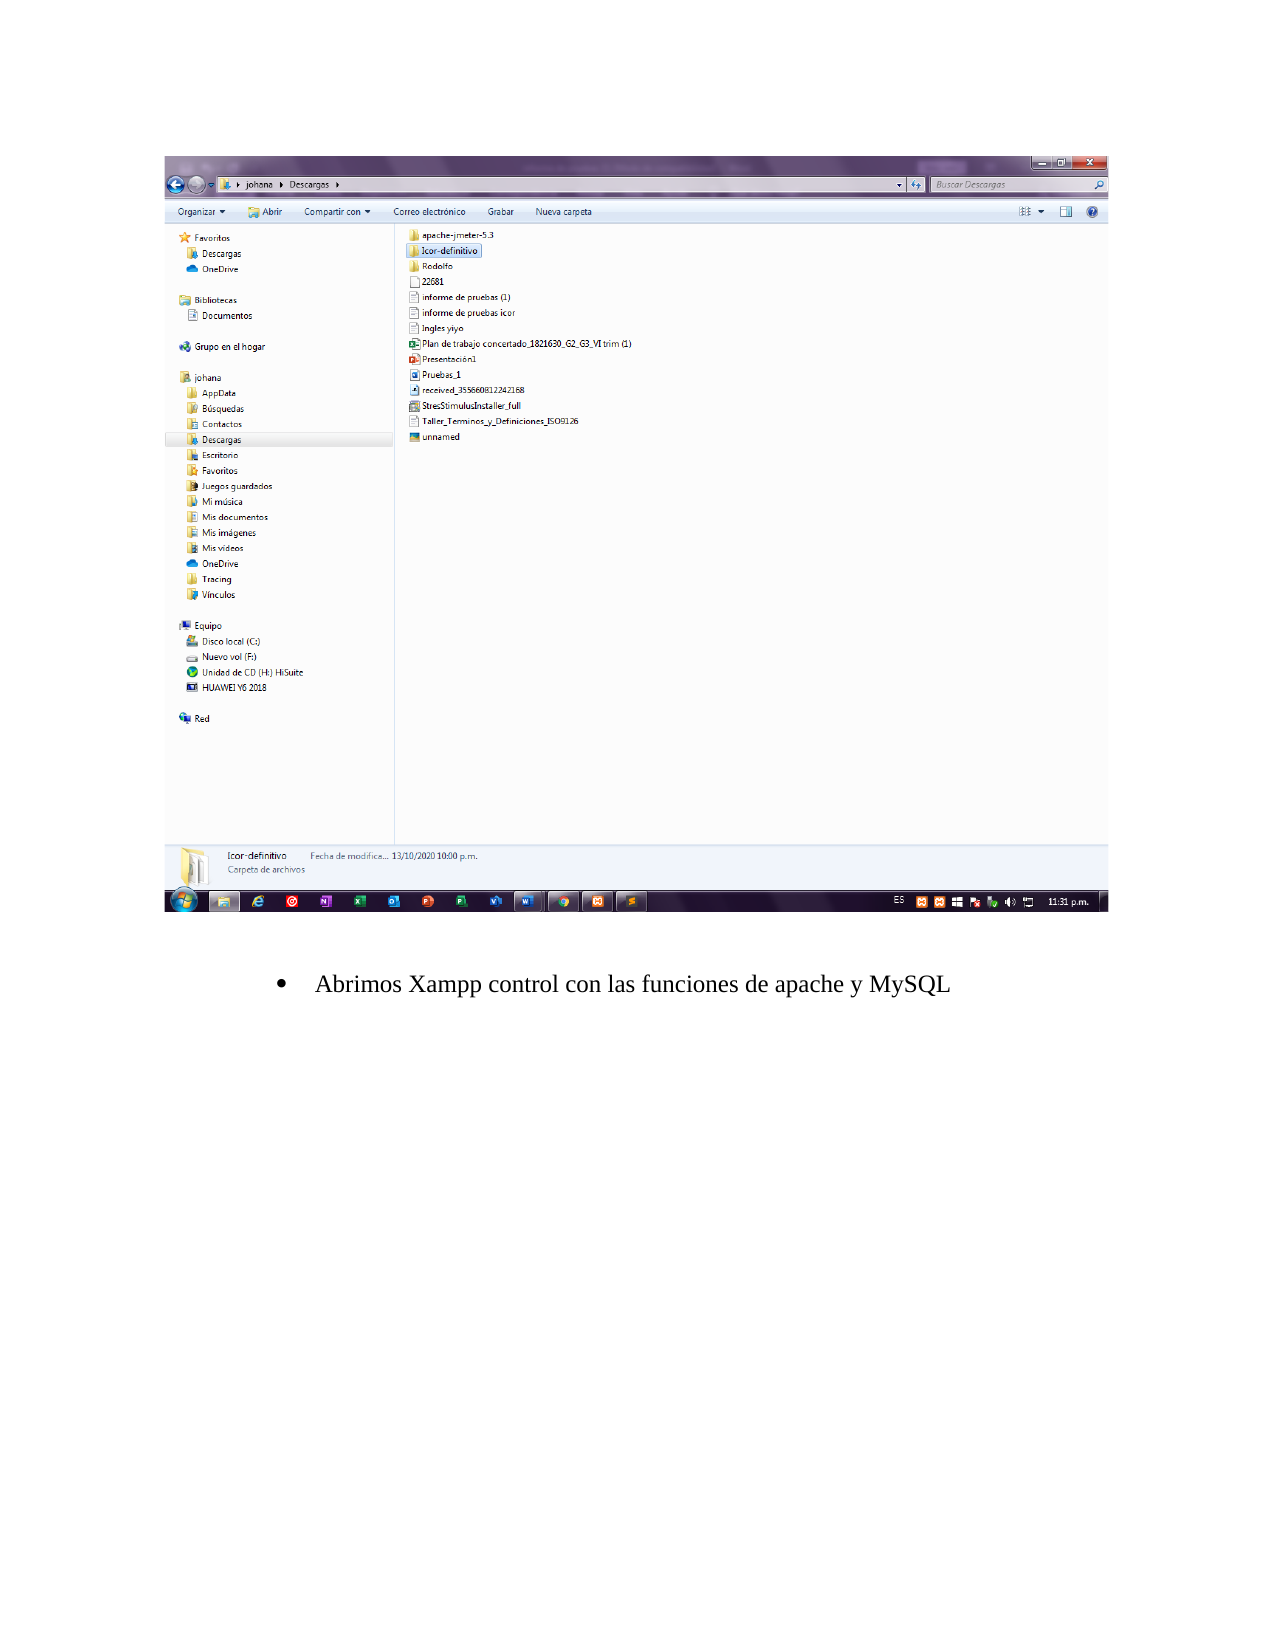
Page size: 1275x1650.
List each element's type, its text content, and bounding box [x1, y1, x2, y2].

list Abrimos Xampp control con las funciones de apache y MySQL [277, 969, 1108, 997]
picture [164, 156, 1109, 912]
